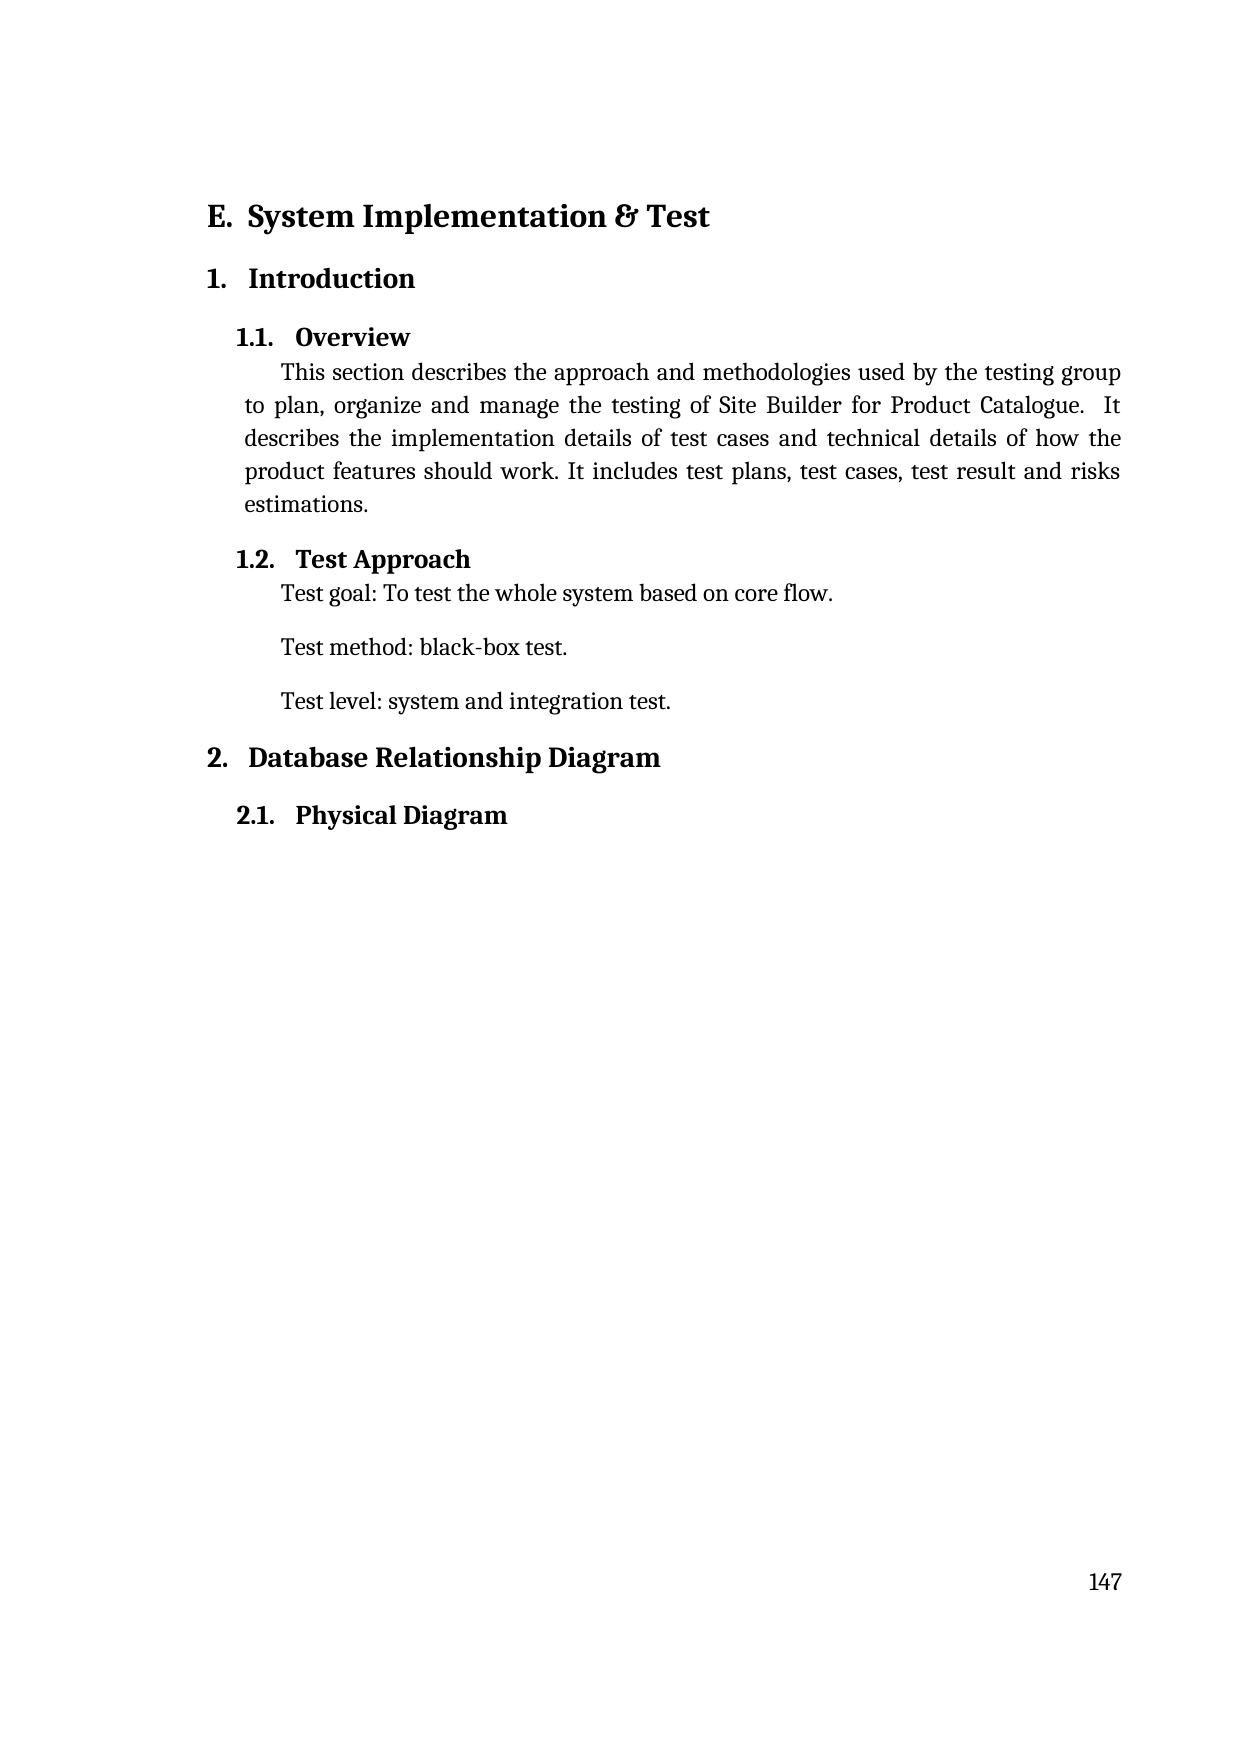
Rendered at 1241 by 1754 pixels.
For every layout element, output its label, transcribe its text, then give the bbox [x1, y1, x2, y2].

subtitle Physical Diagram [236, 800, 1122, 831]
subtitle Introduction [207, 263, 1122, 296]
text Test goal: To test the whole system based on core flow. [281, 579, 1122, 608]
subtitle System Implementation & Test [207, 198, 1122, 236]
subtitle Overview [236, 322, 1122, 353]
text This section describes the approach and methodologies used by the testing group to plan, organize and manage the testing of Site Builder for Product Catalogue. It describes the implementation details of test cases and technical details of how the product features should work. It includes test plans, test cases, test result and risks estimations. [244, 358, 1122, 518]
text Test level: system and integration test. [281, 687, 1122, 716]
subtitle Test Approach [236, 544, 1122, 575]
text Test method: black-box test. [281, 633, 1122, 662]
subtitle Database Relationship Diagram [207, 741, 1122, 774]
